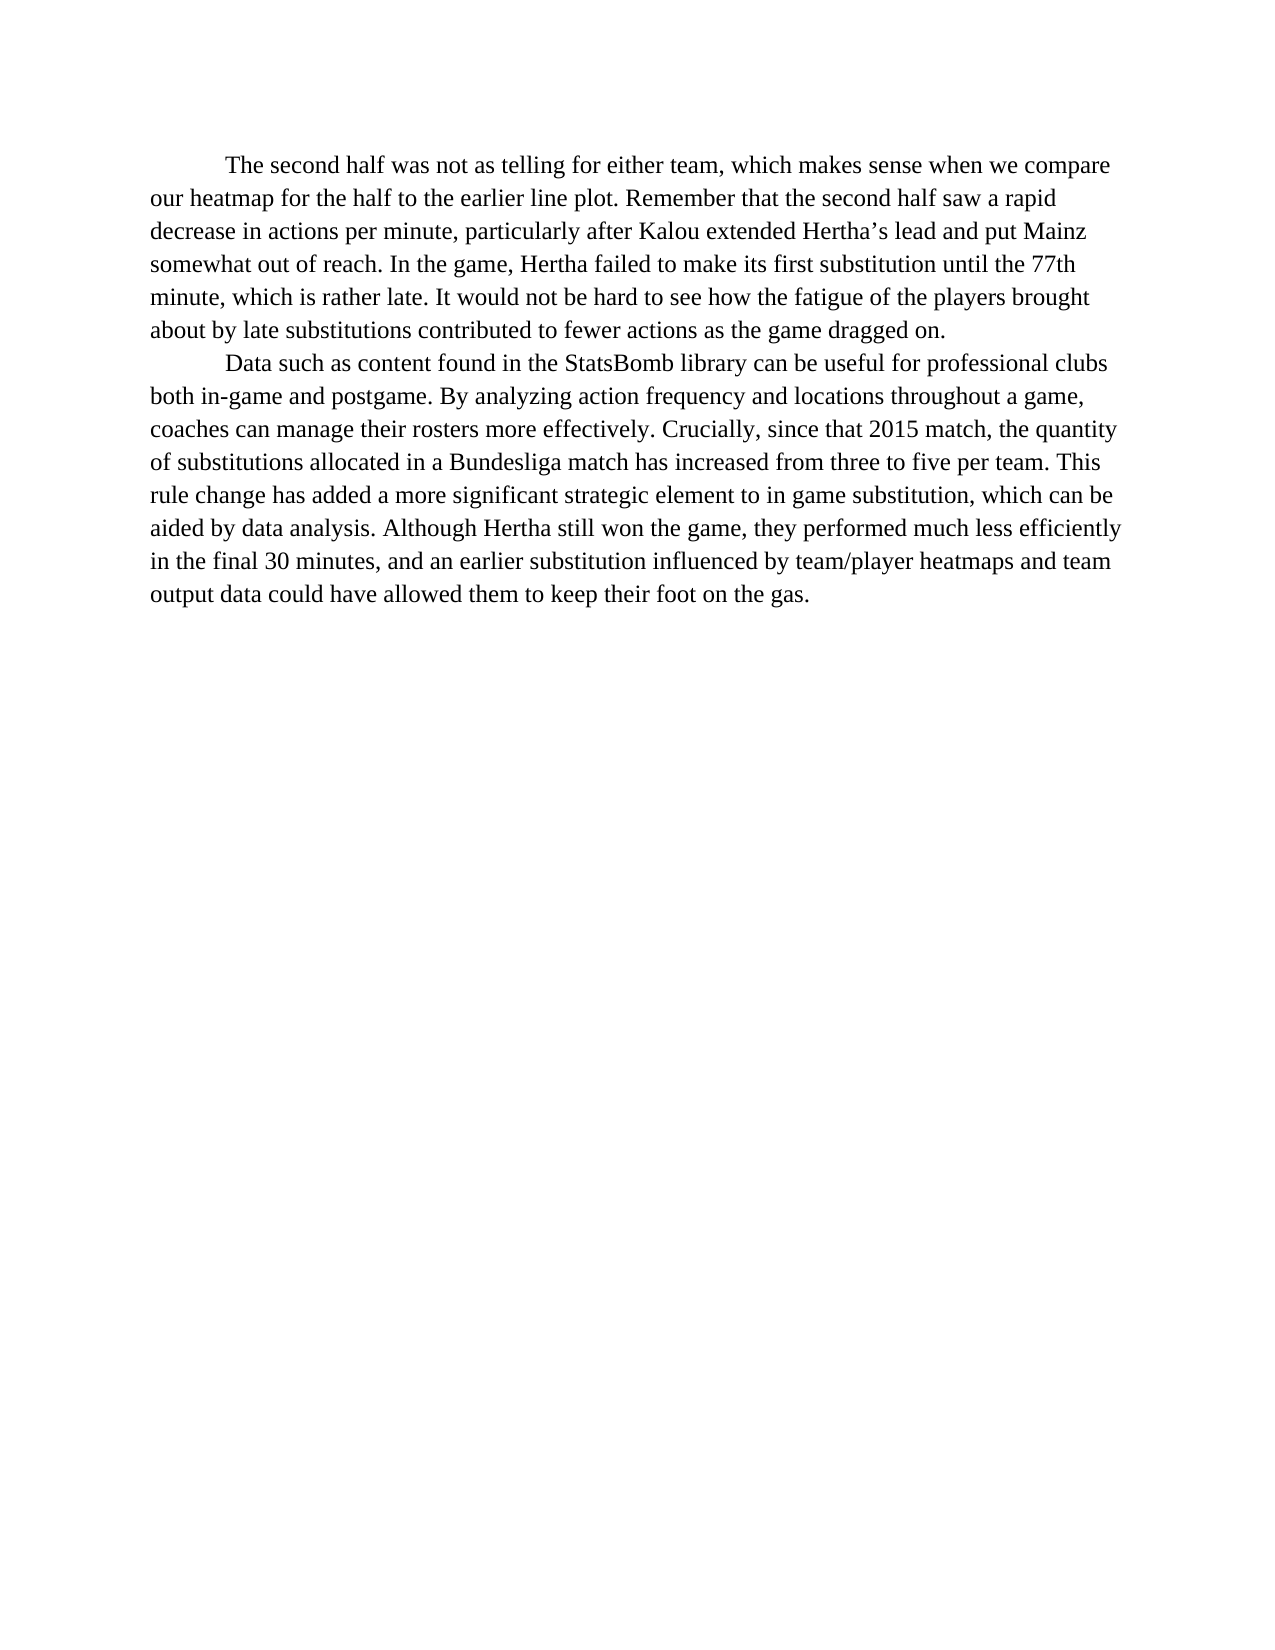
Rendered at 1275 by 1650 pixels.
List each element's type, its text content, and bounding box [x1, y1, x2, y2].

text Data such as content found in the StatsBomb library can be useful for professional clubs both in-game and postgame. By analyzing action frequency and locations throughout a game, coaches can manage their rosters more effectively. Crucially, since that 2015 match, the quantity of substitutions allocated in a Bundesliga match has increased from three to five per team. This rule change has added a more significant strategic element to in game substitution, which can be aided by data analysis. Although Hertha still won the game, they performed much less efficiently in the final 30 minutes, and an earlier substitution influenced by team/player heatmaps and team output data could have allowed them to keep their foot on the gas. [150, 348, 1125, 608]
text The second half was not as telling for either team, which makes sense when we compare our heatmap for the half to the earlier line plot. Remember that the second half saw a rapid decrease in actions per minute, particularly after Kalou extended Hertha’s lead and put Mainz somewhat out of reach. In the game, Hertha failed to make its first substitution until the 77th minute, which is rather late. It would not be hard to see how the fatigue of the players brought about by late substitutions contributed to fewer actions as the game dragged on. [150, 150, 1125, 344]
